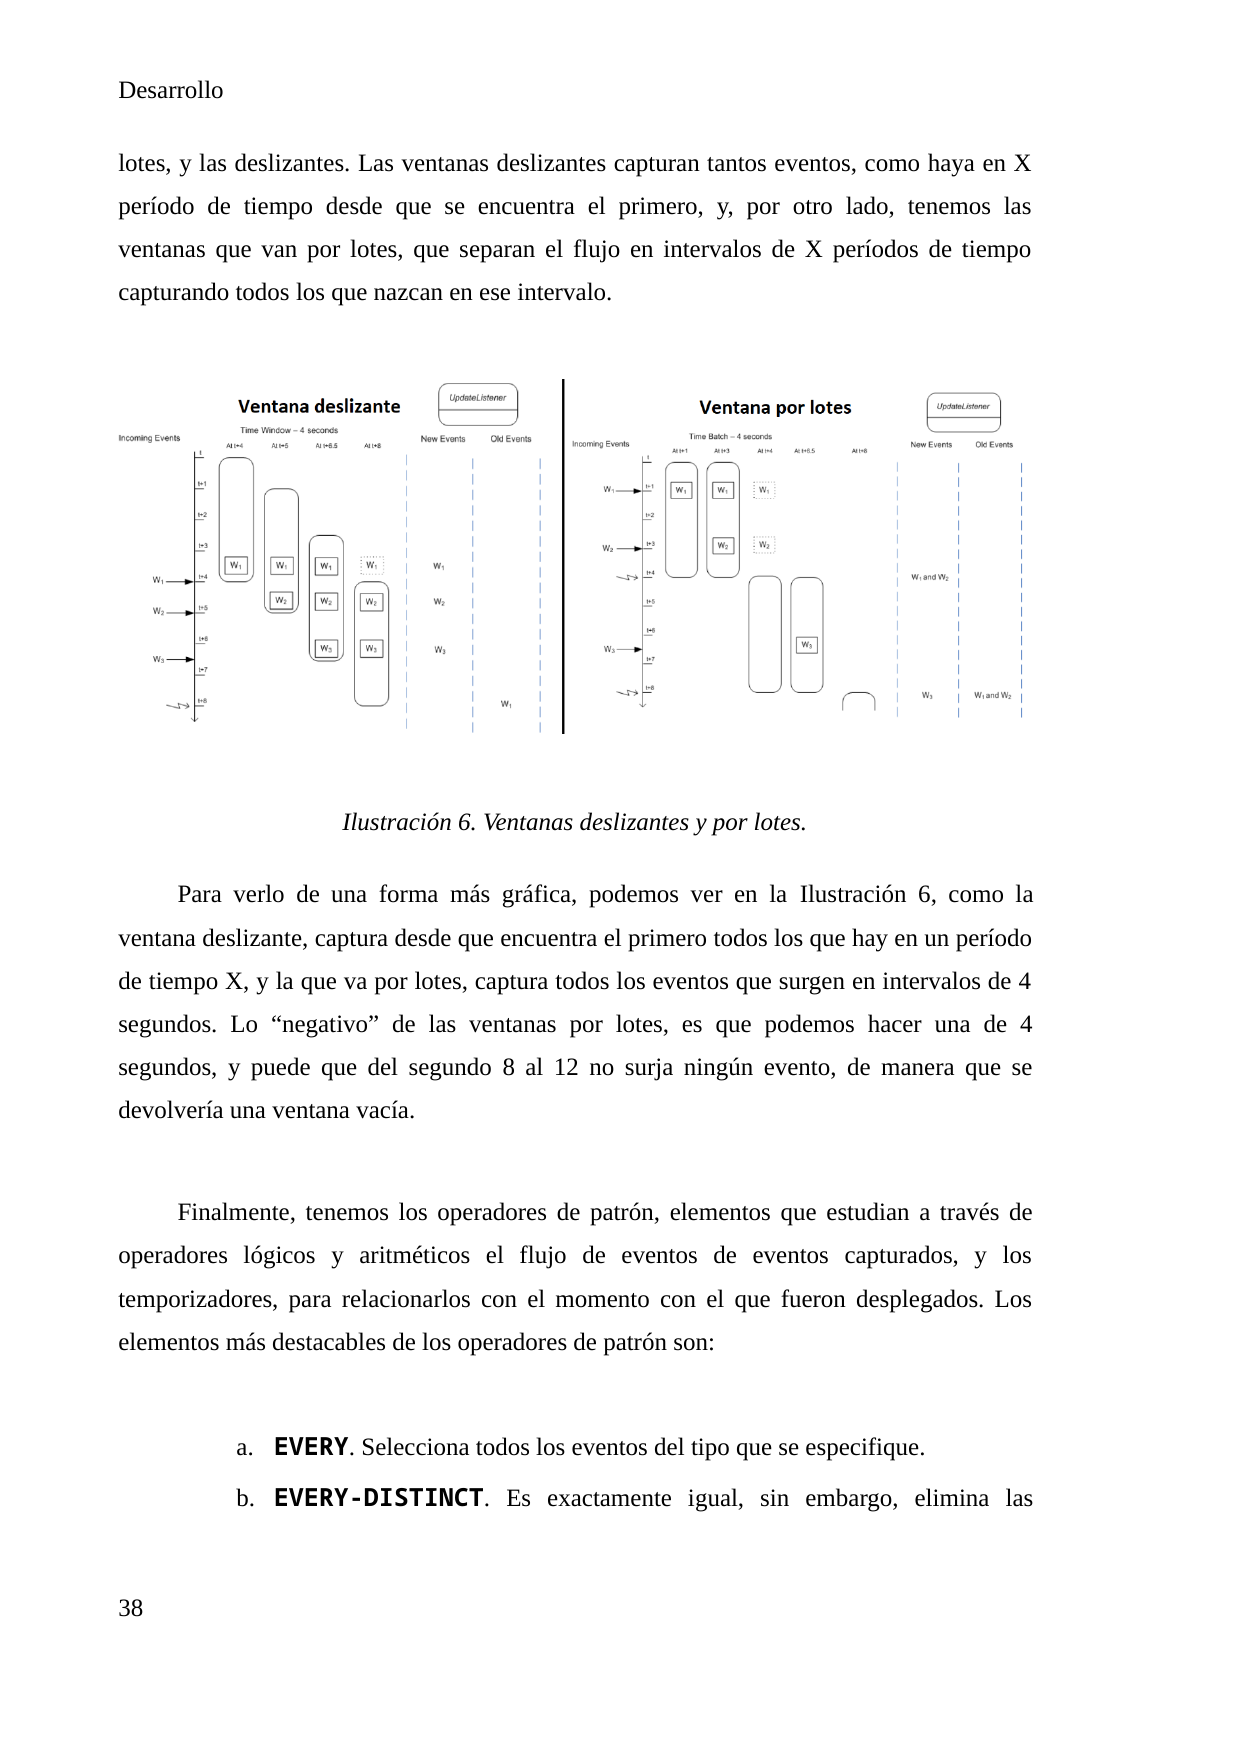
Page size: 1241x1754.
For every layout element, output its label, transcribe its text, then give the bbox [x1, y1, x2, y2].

list EVERY-DISTINCT. Es exactamente igual, sin embargo, elimina las instancias repetidas. [236, 1480, 1033, 1514]
text Ilustración 6. Ventanas deslizantes y por lotes. [118, 807, 1033, 836]
picture [118, 379, 1037, 734]
list EVERY. Selecciona todos los eventos del tipo que se especifique. [236, 1429, 1033, 1463]
text Finalmente, tenemos los operadores de patrón, elementos que estudian a través de operadores lógicos y aritméticos el flujo de eventos de eventos capturados, y los temporizadores, para relacionarlos con el momento con el que fueron desplegados. Los elementos más destacables de los operadores de patrón son: [118, 1197, 1033, 1356]
text Para verlo de una forma más gráfica, podemos ver en la Ilustración 6, como la ventana deslizante, captura desde que encuentra el primero todos los que hay en un período de tiempo X, y la que va por lotes, captura todos los eventos que surgen en intervalos de 4 segundos. Lo “negativo” de las ventanas por lotes, es que podemos hacer una de 4 segundos, y puede que del segundo 8 al 12 no surja ningún evento, de manera que se devolvería una ventana vacía. [118, 879, 1033, 1124]
